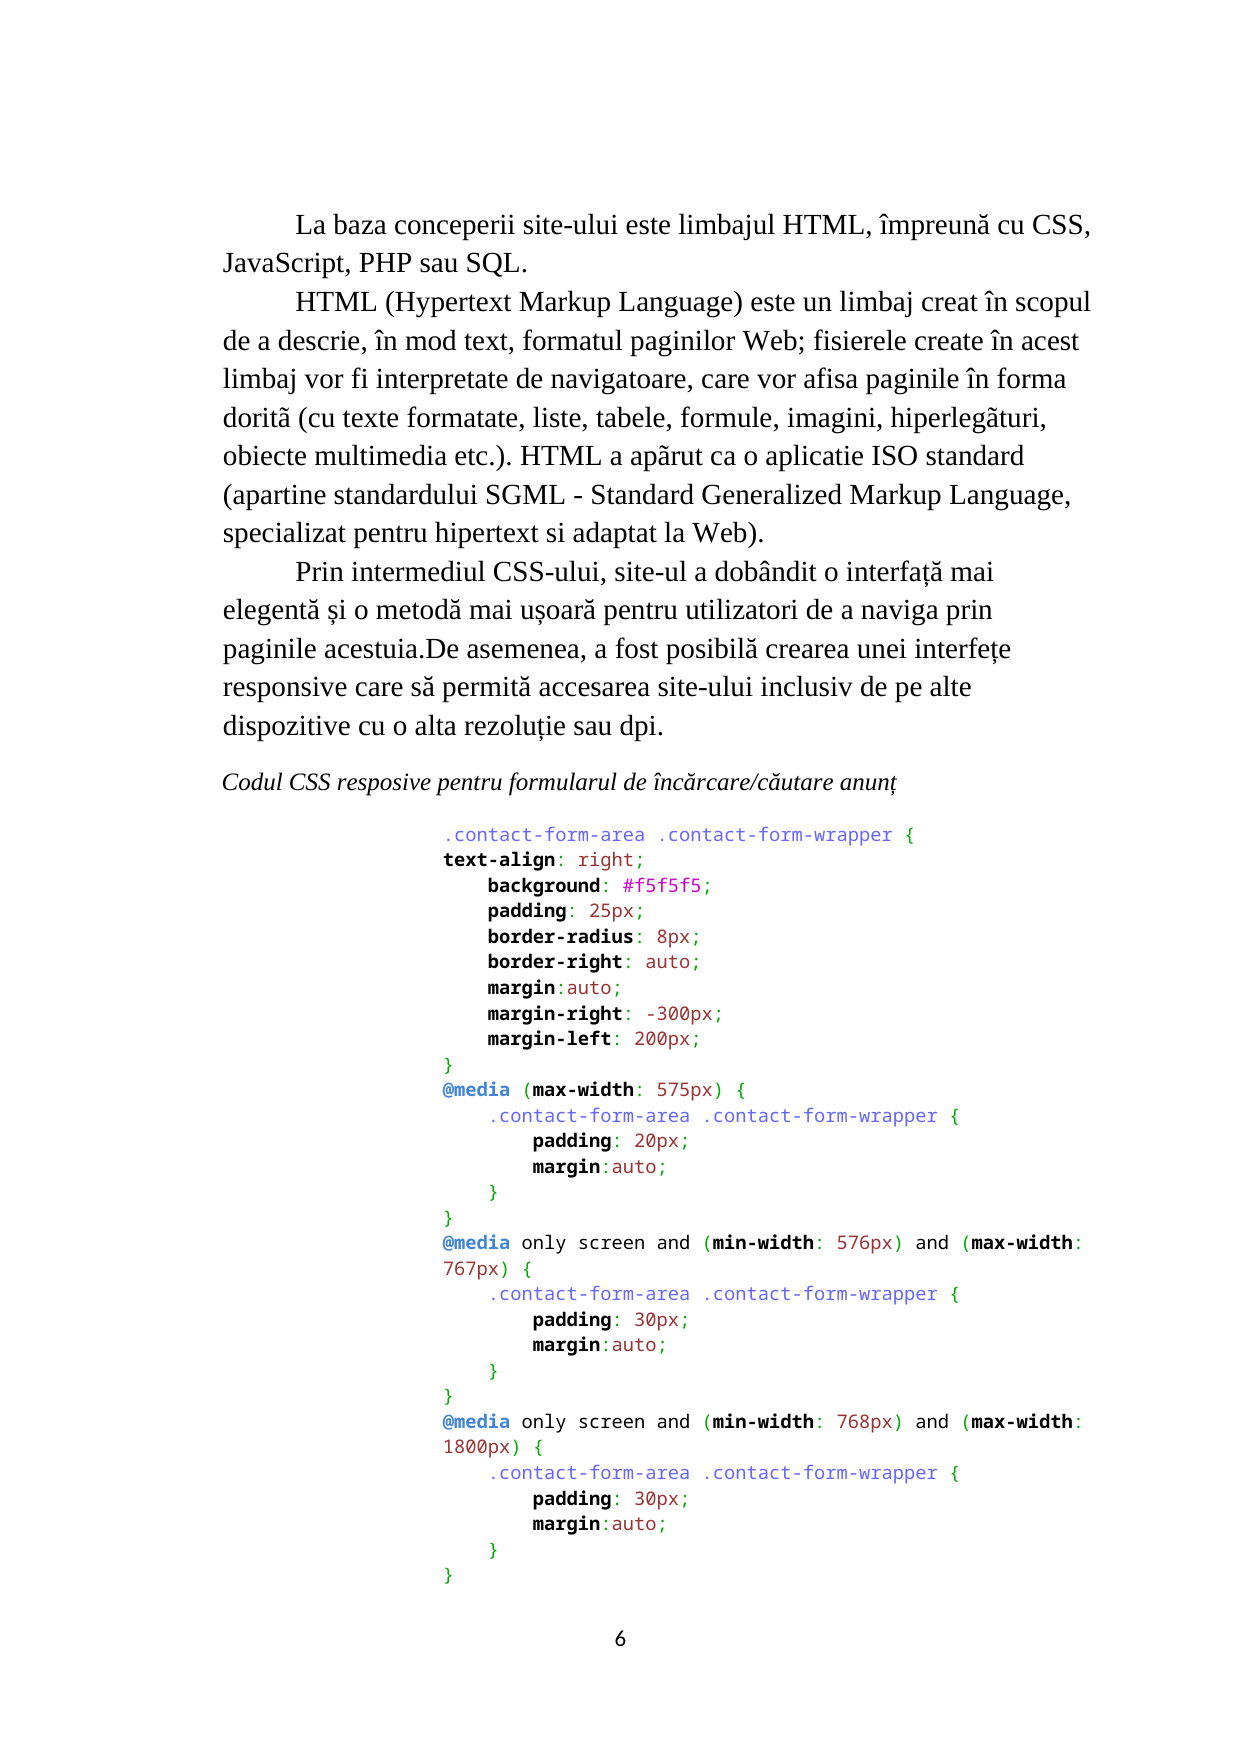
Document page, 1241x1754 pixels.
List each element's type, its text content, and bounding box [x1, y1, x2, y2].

text margin:auto; [443, 1332, 1093, 1357]
text } [443, 1178, 1093, 1204]
text text-align: right; [443, 847, 1093, 872]
text margin-right: -300px; [443, 1000, 1093, 1025]
text border-right: auto; [443, 949, 1093, 974]
text @media only screen and (min-width: 576px) and (max-width: 767px) { [443, 1229, 1093, 1281]
text margin:auto; [443, 1510, 1093, 1536]
text background: #f5f5f5; [443, 872, 1093, 898]
text } [443, 1204, 1093, 1229]
list La baza conceperii site-ului este limbajul HTML, împreună cu CSS, JavaScript, PHP sau SQL. [223, 207, 1093, 279]
text @media only screen and (min-width: 768px) and (max-width: 1800px) { [443, 1408, 1093, 1459]
list Prin intermediul CSS-ului, site-ul a dobândit o interfață mai elegentă și o metodă mai ușoară pentru utilizatori de a naviga prin paginile acestuia.De asemenea, a fost posibilă crearea unei interfețe responsive care să permită accesarea site-ului inclusiv de pe alte dispozitive cu o alta rezoluție sau dpi. [223, 554, 1093, 742]
text margin:auto; [443, 1153, 1093, 1178]
text } [443, 1357, 1093, 1383]
text .contact-form-area .contact-form-wrapper { [443, 1281, 1093, 1306]
text } [443, 1561, 1093, 1587]
text border-radius: 8px; [443, 923, 1093, 949]
text } [443, 1051, 1093, 1076]
text } [443, 1383, 1093, 1408]
text padding: 30px; [443, 1306, 1093, 1332]
text padding: 20px; [443, 1127, 1093, 1153]
text Codul CSS resposive pentru formularul de încărcare/căutare anunț [148, 767, 1093, 796]
text margin-left: 200px; [443, 1025, 1093, 1051]
text .contact-form-area .contact-form-wrapper { [443, 1459, 1093, 1485]
text padding: 30px; [443, 1485, 1093, 1510]
text } [443, 1536, 1093, 1561]
text .contact-form-area .contact-form-wrapper { [443, 1102, 1093, 1127]
text @media (max-width: 575px) { [443, 1076, 1093, 1102]
list HTML (Hypertext Markup Language) este un limbaj creat în scopul de a descrie, în mod text, formatul paginilor Web; fisierele create în acest limbaj vor fi interpretate de navigatoare, care vor afisa paginile în forma doritã (cu texte formatate, liste, tabele, formule, imagini, hiperlegãturi, obiecte multimedia etc.). HTML a apãrut ca o aplicatie ISO standard (apartine standardului SGML - Standard Generalized Markup Language, specializat pentru hipertext si adaptat la Web). [223, 284, 1093, 549]
text margin:auto; [443, 974, 1093, 1000]
text .contact-form-area .contact-form-wrapper { [443, 821, 1093, 847]
text padding: 25px; [443, 898, 1093, 923]
